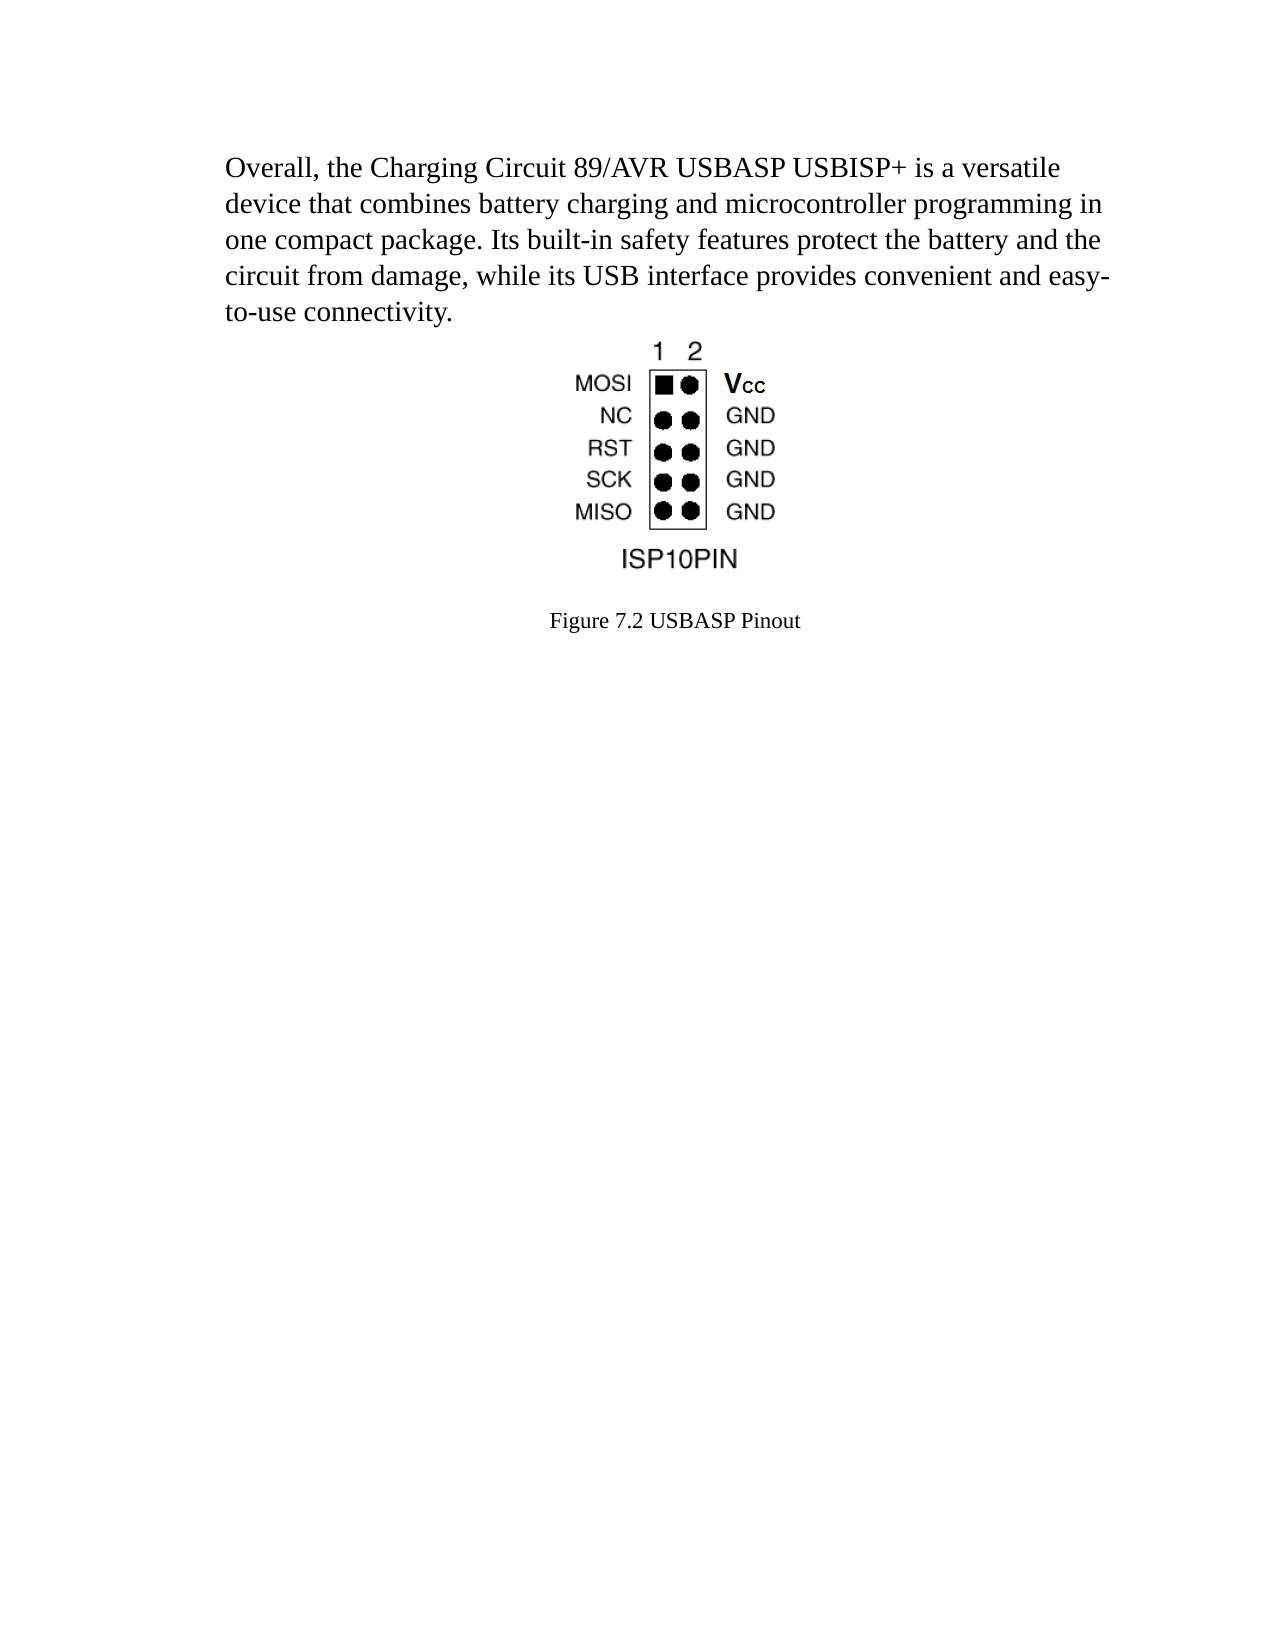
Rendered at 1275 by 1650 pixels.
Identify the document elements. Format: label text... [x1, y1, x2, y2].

picture [563, 330, 787, 589]
text Figure 7.2 USBASP Pinout [225, 607, 1125, 633]
list Overall, the Charging Circuit 89/AVR USBASP USBISP+ is a versatile device that combines battery charging and microcontroller programming in one compact package. Its built-in safety features protect the battery and the circuit from damage, while its USB interface provides convenient and easy-to-use connectivity. [225, 150, 1125, 328]
